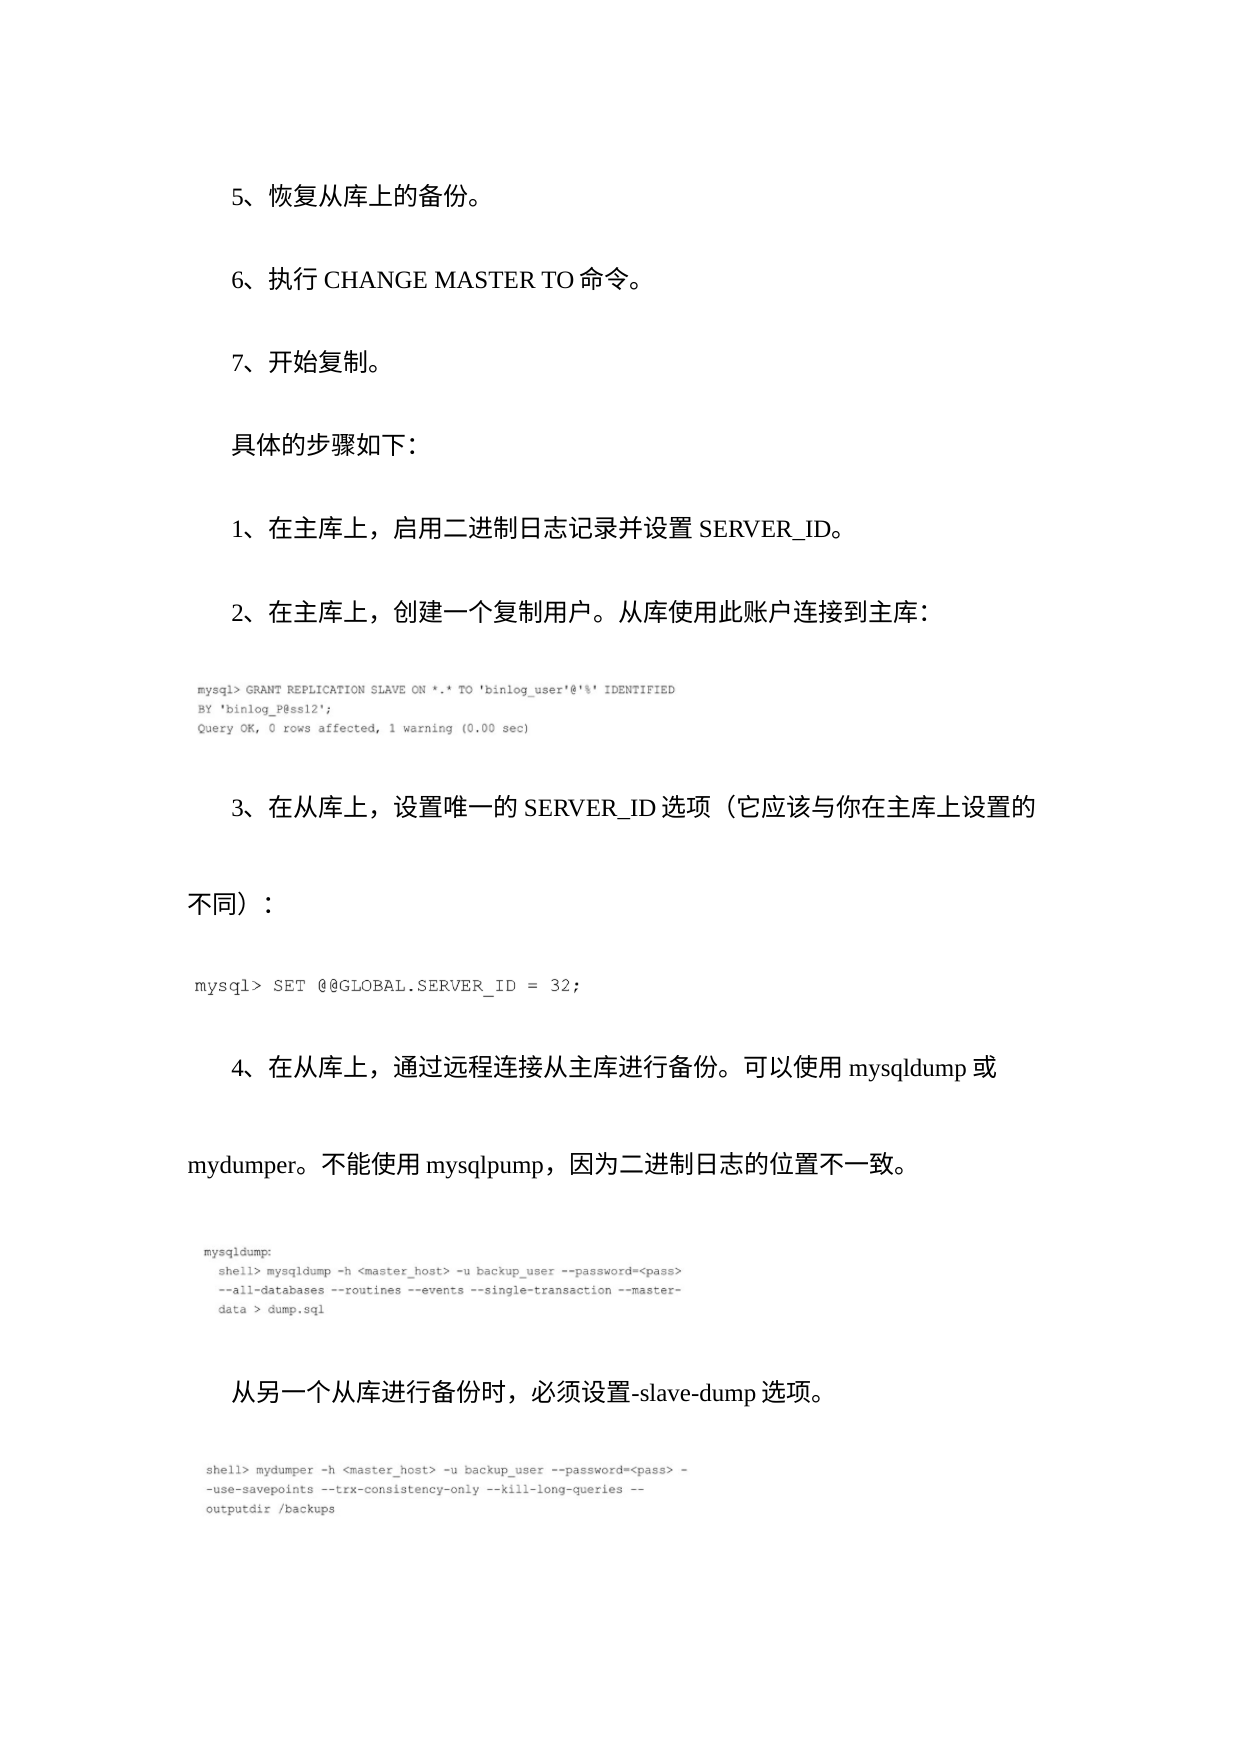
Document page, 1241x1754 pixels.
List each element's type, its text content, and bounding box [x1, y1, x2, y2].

list 开始复制。 [187, 328, 1053, 393]
list 在主库上，启用二进制日志记录并设置SERVER_ID。 [187, 494, 1053, 559]
picture [187, 965, 605, 1006]
list 执行CHANGE MASTER TO命令。 [187, 245, 1053, 310]
text 从另一个从库进行备份时，必须设置-slave-dump选项。 [187, 1358, 1053, 1423]
list 在从库上，设置唯一的SERVER_ID选项（它应该与你在主库上设置的不同）： [187, 773, 1053, 935]
text 具体的步骤如下： [187, 411, 1053, 476]
list 恢复从库上的备份。 [187, 162, 1053, 227]
list 在从库上，通过远程连接从主库进行备份。可以使用mysqldump或mydumper。不能使用mysqlpump，因为二进制日志的位置不一致。 [187, 1033, 1053, 1195]
picture [187, 1450, 721, 1529]
picture [187, 674, 720, 745]
list 在主库上，创建一个复制用户。从库使用此账户连接到主库： [187, 578, 1053, 643]
picture [187, 1229, 729, 1328]
